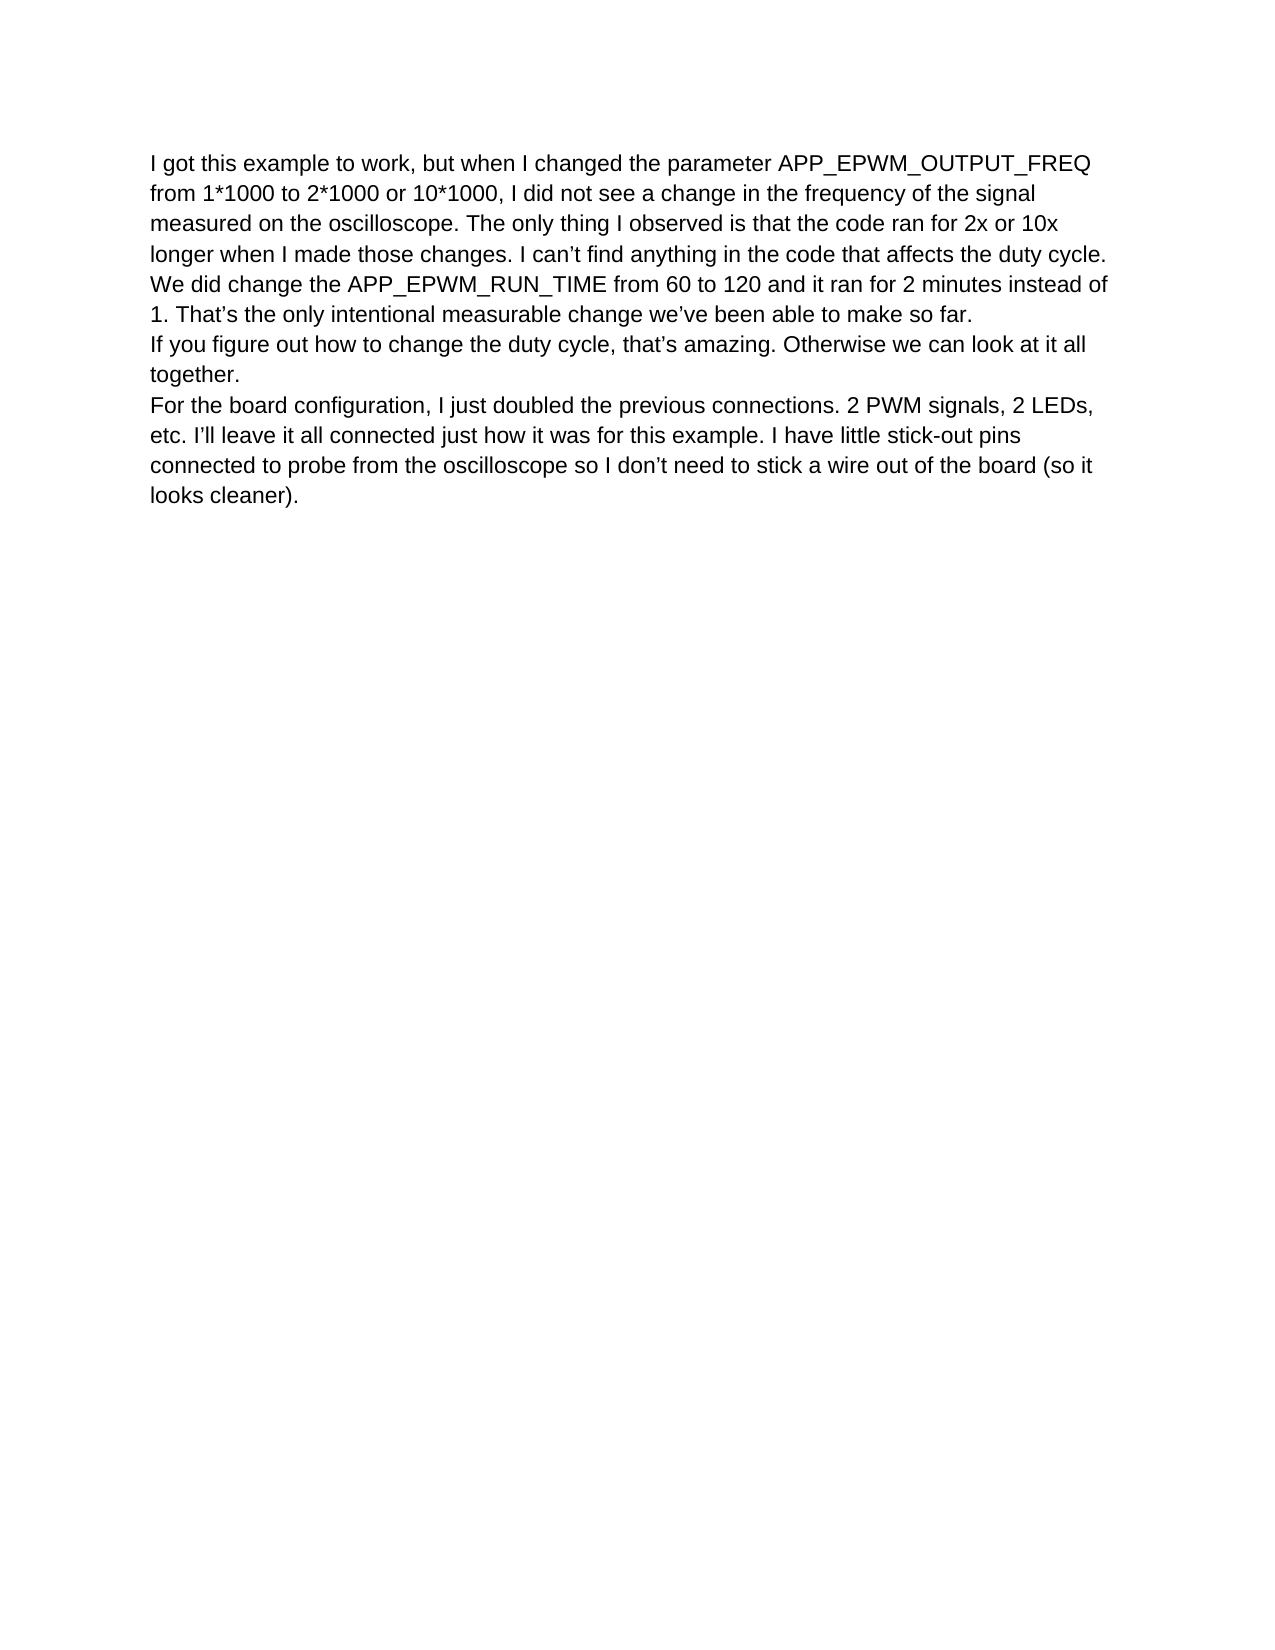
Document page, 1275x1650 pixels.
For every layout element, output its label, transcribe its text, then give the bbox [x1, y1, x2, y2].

text If you figure out how to change the duty cycle, that’s amazing. Otherwise we can look at it all together. [150, 331, 1125, 388]
text I got this example to work, but when I changed the parameter APP_EPWM_OUTPUT_FREQ from 1*1000 to 2*1000 or 10*1000, I did not see a change in the frequency of the signal measured on the oscilloscope. The only thing I observed is that the code ran for 2x or 10x longer when I made those changes. I can’t find anything in the code that affects the duty cycle. We did change the APP_EPWM_RUN_TIME from 60 to 120 and it ran for 2 minutes instead of 1. That’s the only intentional measurable change we’ve been able to make so far. [150, 150, 1125, 327]
text For the board configuration, I just doubled the previous connections. 2 PWM signals, 2 LEDs, etc. I’ll leave it all connected just how it was for this example. I have little stick-out pins connected to probe from the oscilloscope so I don’t need to stick a wire out of the board (so it looks cleaner). [150, 392, 1125, 509]
